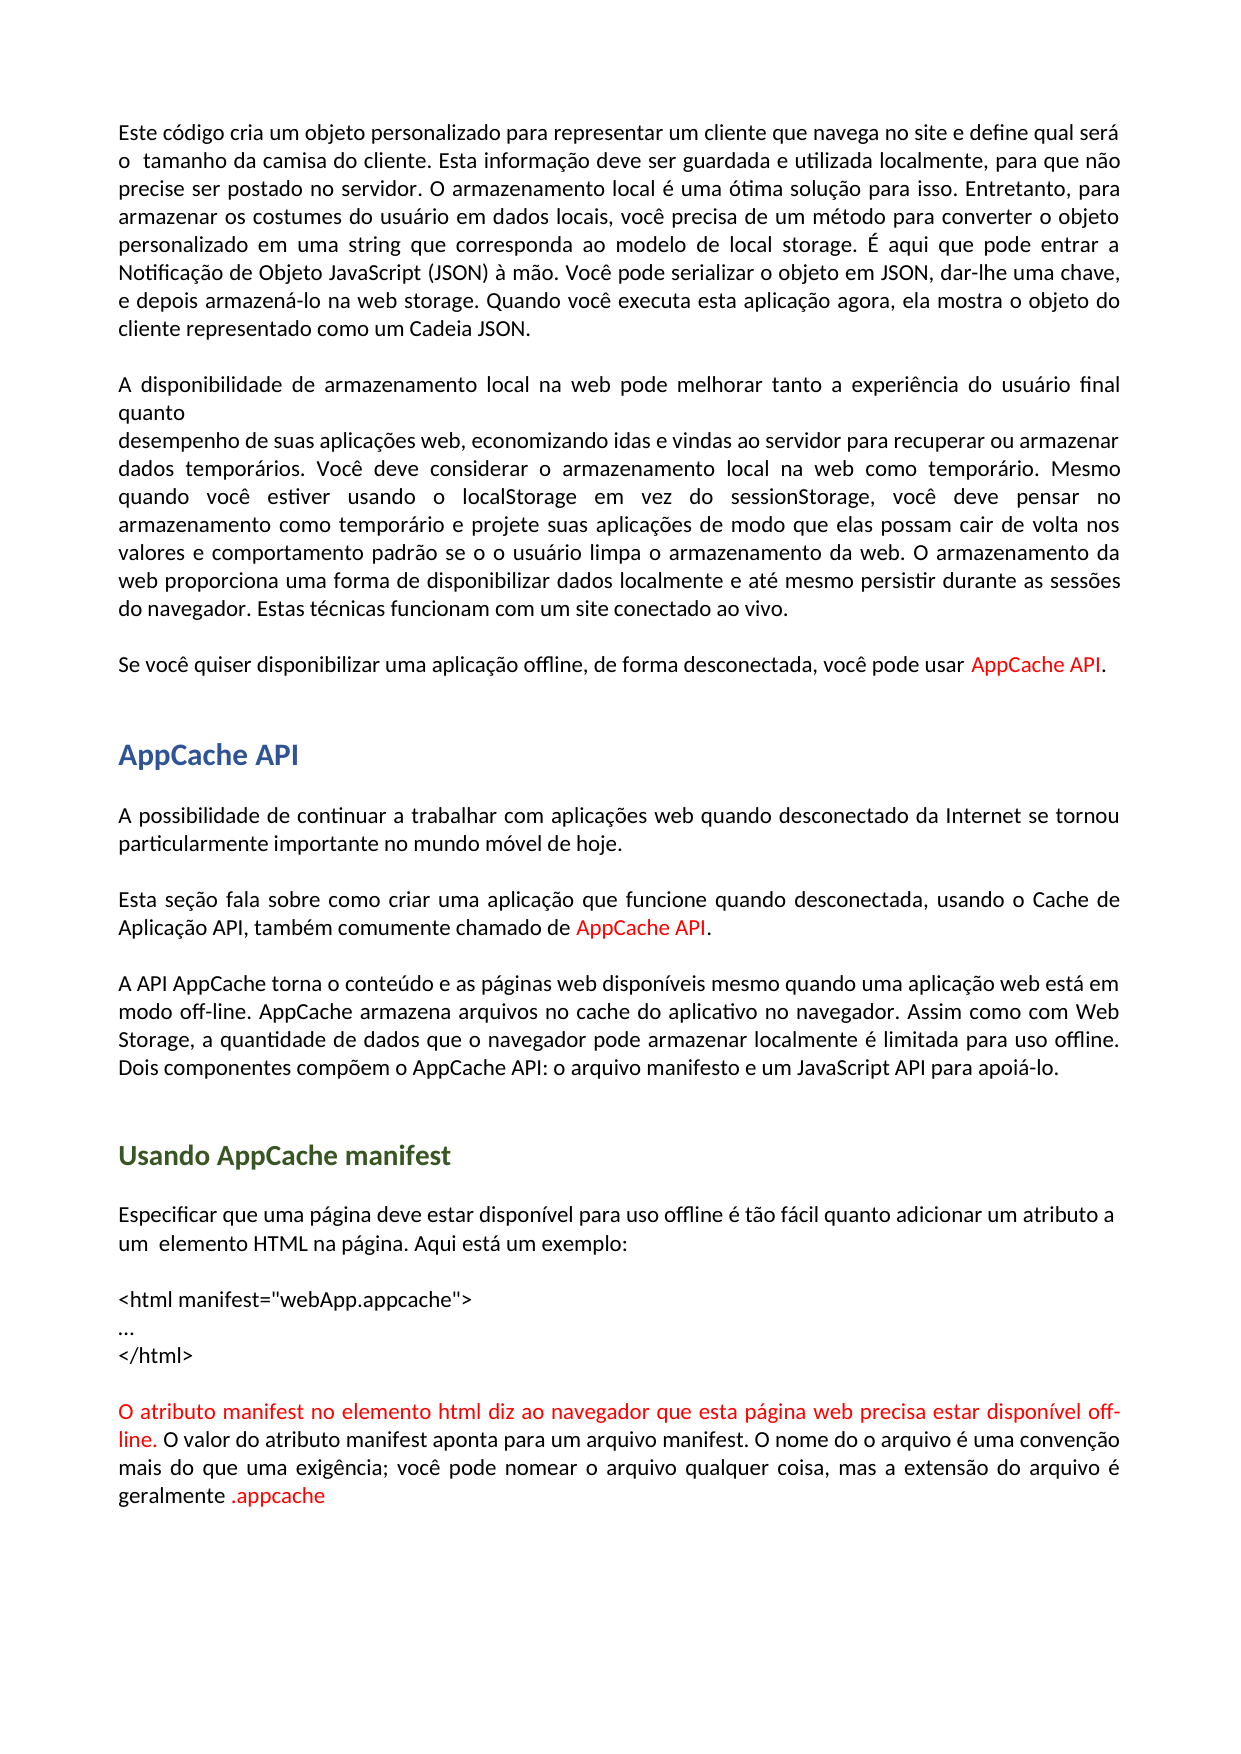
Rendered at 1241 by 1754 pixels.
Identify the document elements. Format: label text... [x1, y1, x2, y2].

text A possibilidade de continuar a trabalhar com aplicações web quando desconectado da Internet se tornou particularmente importante no mundo móvel de hoje. [118, 801, 1122, 857]
text Esta seção fala sobre como criar uma aplicação que funcione quando desconectada, usando o Cache de Aplicação API, também comumente chamado de AppCache API. [118, 885, 1122, 941]
text A disponibilidade de armazenamento local na web pode melhorar tanto a experiência do usuário final quanto [118, 370, 1122, 426]
text A API AppCache torna o conteúdo e as páginas web disponíveis mesmo quando uma aplicação web está em modo off-line. AppCache armazena arquivos no cache do aplicativo no navegador. Assim como com Web Storage, a quantidade de dados que o navegador pode armazenar localmente é limitada para uso offline. Dois componentes compõem o AppCache API: o arquivo manifesto e um JavaScript API para apoiá-lo. [118, 969, 1122, 1081]
text </html> [118, 1341, 1122, 1369]
subtitle AppCache API [118, 734, 1122, 773]
text O atributo manifest no elemento html diz ao navegador que esta página web precisa estar disponível off-line. O valor do atributo manifest aponta para um arquivo manifest. O nome do o arquivo é uma convenção mais do que uma exigência; você pode nomear o arquivo qualquer coisa, mas a extensão do arquivo é geralmente .appcache [118, 1397, 1122, 1509]
text Este código cria um objeto personalizado para representar um cliente que navega no site e define qual será o tamanho da camisa do cliente. Esta informação deve ser guardada e utilizada localmente, para que não precise ser postado no servidor. O armazenamento local é uma ótima solução para isso. Entretanto, para armazenar os costumes do usuário em dados locais, você precisa de um método para converter o objeto personalizado em uma string que corresponda ao modelo de local storage. É aqui que pode entrar a Notificação de Objeto JavaScript (JSON) à mão. Você pode serializar o objeto em JSON, dar-lhe uma chave, e depois armazená-lo na web storage. Quando você executa esta aplicação agora, ela mostra o objeto do cliente representado como um Cadeia JSON. [118, 118, 1122, 342]
text um elemento HTML na página. Aqui está um exemplo: [118, 1229, 1122, 1257]
text Especificar que uma página deve estar disponível para uso offline é tão fácil quanto adicionar um atributo a [118, 1201, 1122, 1229]
text <html manifest="webApp.appcache"> [118, 1285, 1122, 1313]
text … [118, 1313, 1122, 1341]
subtitle Usando AppCache manifest [118, 1137, 1122, 1173]
text Se você quiser disponibilizar uma aplicação offline, de forma desconectada, você pode usar AppCache API. [118, 651, 1122, 678]
text dados temporários. Você deve considerar o armazenamento local na web como temporário. Mesmo quando você estiver usando o localStorage em vez do sessionStorage, você deve pensar no armazenamento como temporário e projete suas aplicações de modo que elas possam cair de volta nos valores e comportamento padrão se o o usuário limpa o armazenamento da web. O armazenamento da web proporciona uma forma de disponibilizar dados localmente e até mesmo persistir durante as sessões do navegador. Estas técnicas funcionam com um site conectado ao vivo. [118, 454, 1122, 622]
text desempenho de suas aplicações web, economizando idas e vindas ao servidor para recuperar ou armazenar [118, 426, 1122, 454]
